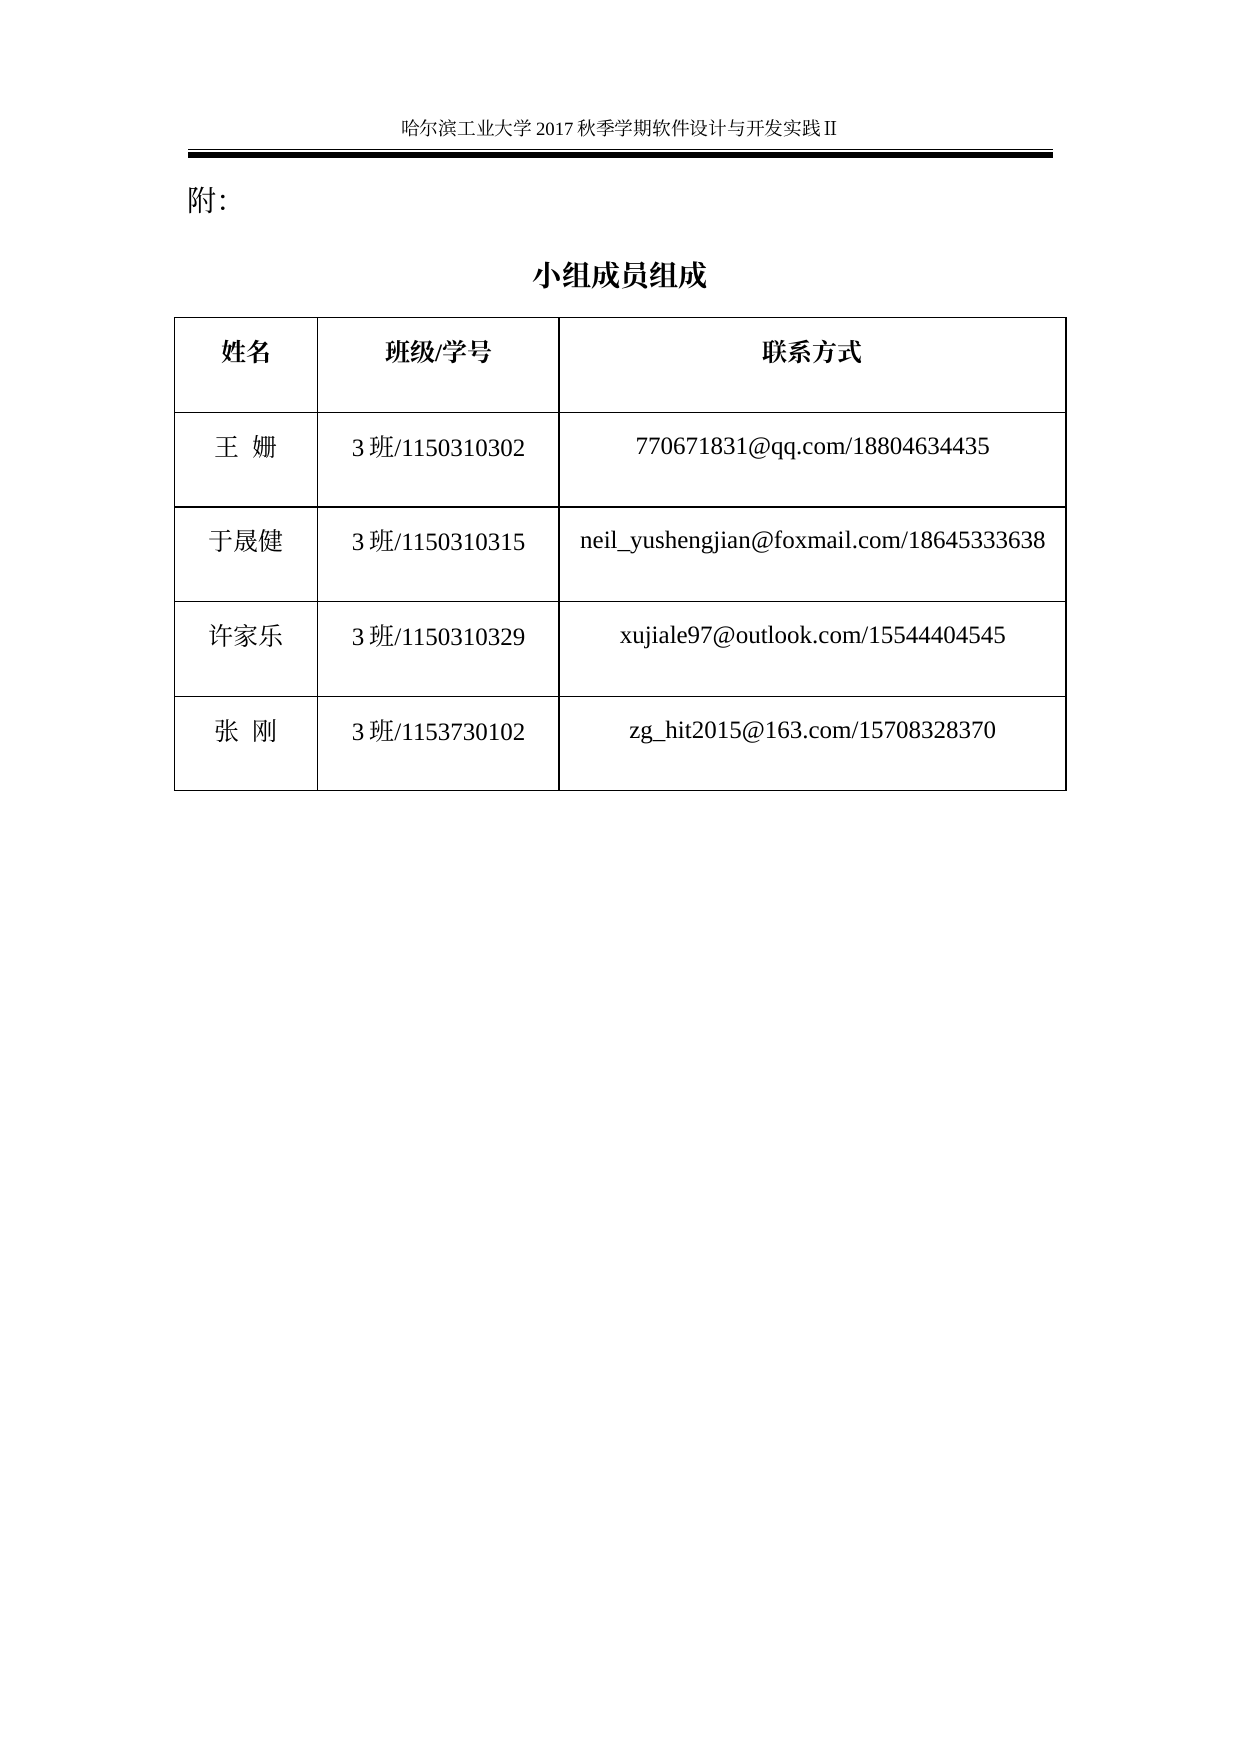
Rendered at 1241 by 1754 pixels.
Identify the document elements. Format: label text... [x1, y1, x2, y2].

table_cell 3班/1153730102 [318, 697, 558, 790]
table_cell 张 刚 [175, 697, 317, 790]
text 小组成员组成 [187, 242, 1053, 307]
table_cell 3班/1150310302 [318, 413, 558, 506]
table_cell zg_hit2015@163.com/15708328370 [560, 697, 1065, 790]
table_cell 3班/1150310329 [318, 602, 558, 696]
table_cell xujiale97@outlook.com/15544404545 [560, 602, 1065, 696]
table_cell neil_yushengjian@foxmail.com/18645333638 [560, 508, 1065, 601]
table_cell 许家乐 [175, 602, 317, 696]
table_header 姓名 [175, 318, 317, 412]
table_header 联系方式 [560, 318, 1065, 412]
table_cell 3班/1150310315 [318, 508, 558, 601]
text 附： [187, 166, 1053, 231]
table_header 班级/学号 [318, 318, 558, 412]
table_cell 770671831@qq.com/18804634435 [560, 413, 1065, 506]
table_cell 王 姗 [175, 413, 317, 506]
table_cell 于晟健 [175, 508, 317, 601]
